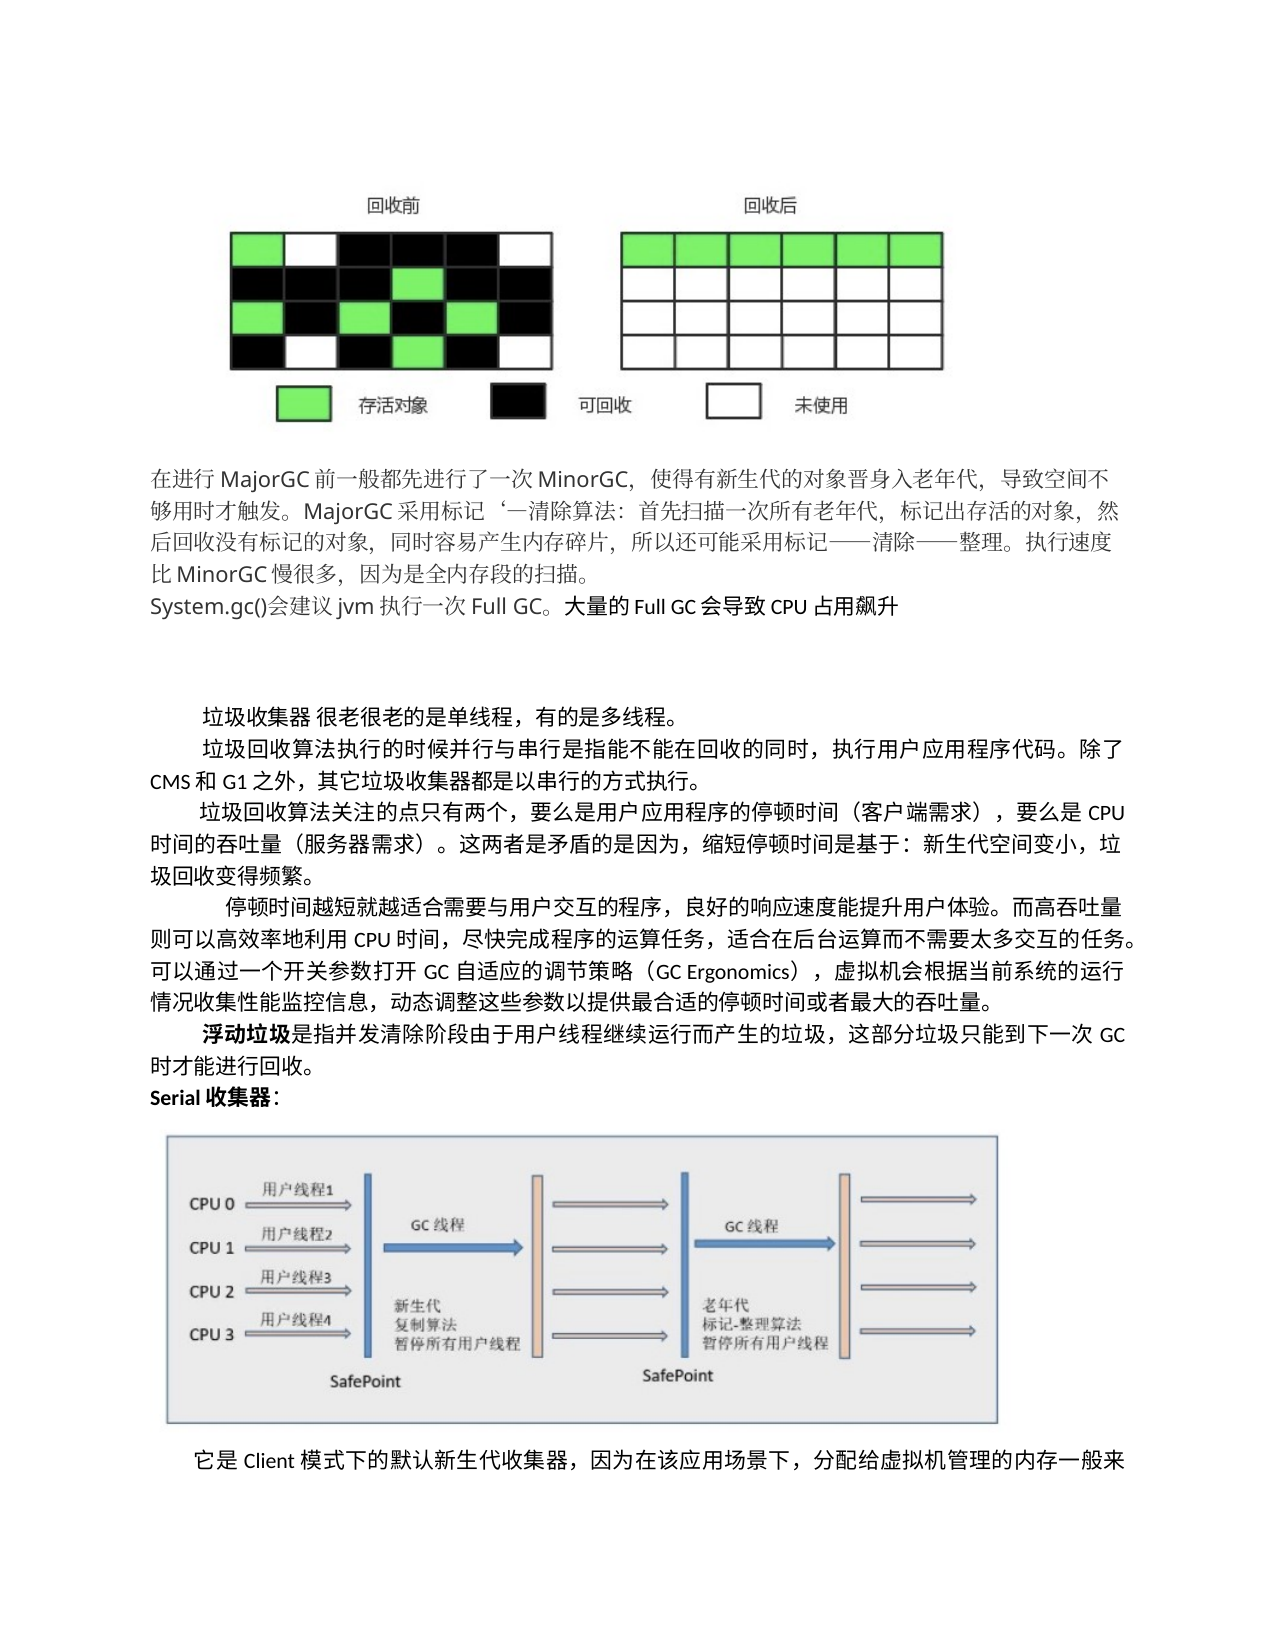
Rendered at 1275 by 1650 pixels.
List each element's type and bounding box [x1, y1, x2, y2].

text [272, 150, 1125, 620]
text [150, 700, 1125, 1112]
picture [150, 150, 1014, 463]
picture [150, 1112, 1019, 1443]
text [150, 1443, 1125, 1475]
